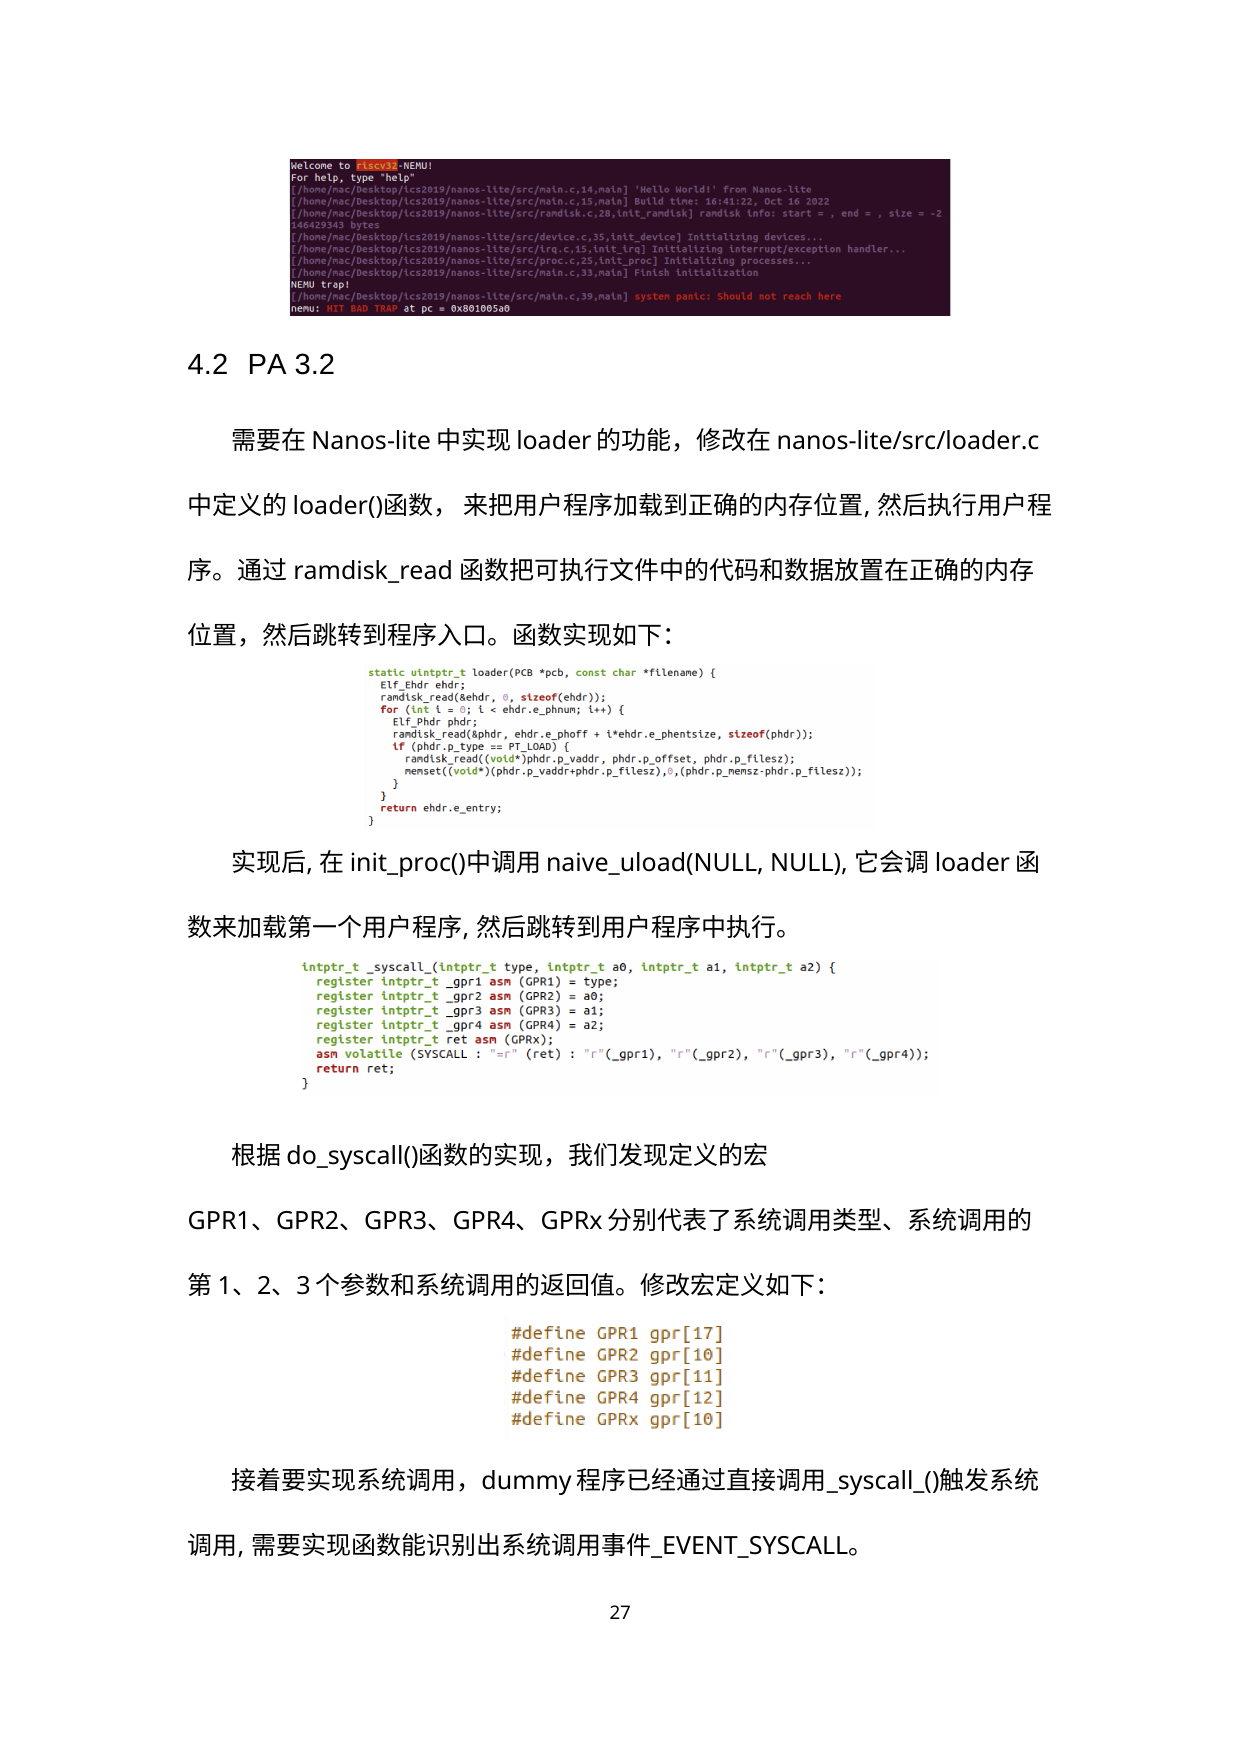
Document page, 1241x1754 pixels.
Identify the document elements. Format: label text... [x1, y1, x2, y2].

picture [504, 1315, 737, 1439]
subtitle PA 3.2 [187, 347, 1028, 381]
text 需要在Nanos-lite中实现loader的功能，修改在nanos-lite/src/loader.c中定义的loader()函数， 来把用户程序加载到正确的内存位置, 然后执行用户程序。通过 ramdisk_read 函数把可执行文件中的代码和数据放置在正确的内存位置，然后跳转到程序入口。函数实现如下： [187, 406, 1053, 666]
picture [299, 958, 941, 1094]
picture [289, 159, 951, 316]
picture [364, 665, 876, 829]
text 根据do_syscall()函数的实现，我们发现定义的宏GPR1、GPR2、GPR3、GPR4、GPRx分别代表了系统调用类型、系统调用的第1、2、3个参数和系统调用的返回值。修改宏定义如下： [187, 1121, 1053, 1316]
text 接着要实现系统调用，dummy程序已经通过直接调用_syscall_()触发系统调用, 需要实现函数能识别出系统调用事件_EVENT_SYSCALL。 [187, 1446, 1053, 1576]
text 实现后, 在init_proc()中调用naive_uload(NULL, NULL), 它会调loader函数来加载第一个用户程序, 然后跳转到用户程序中执行。 [187, 828, 1053, 958]
